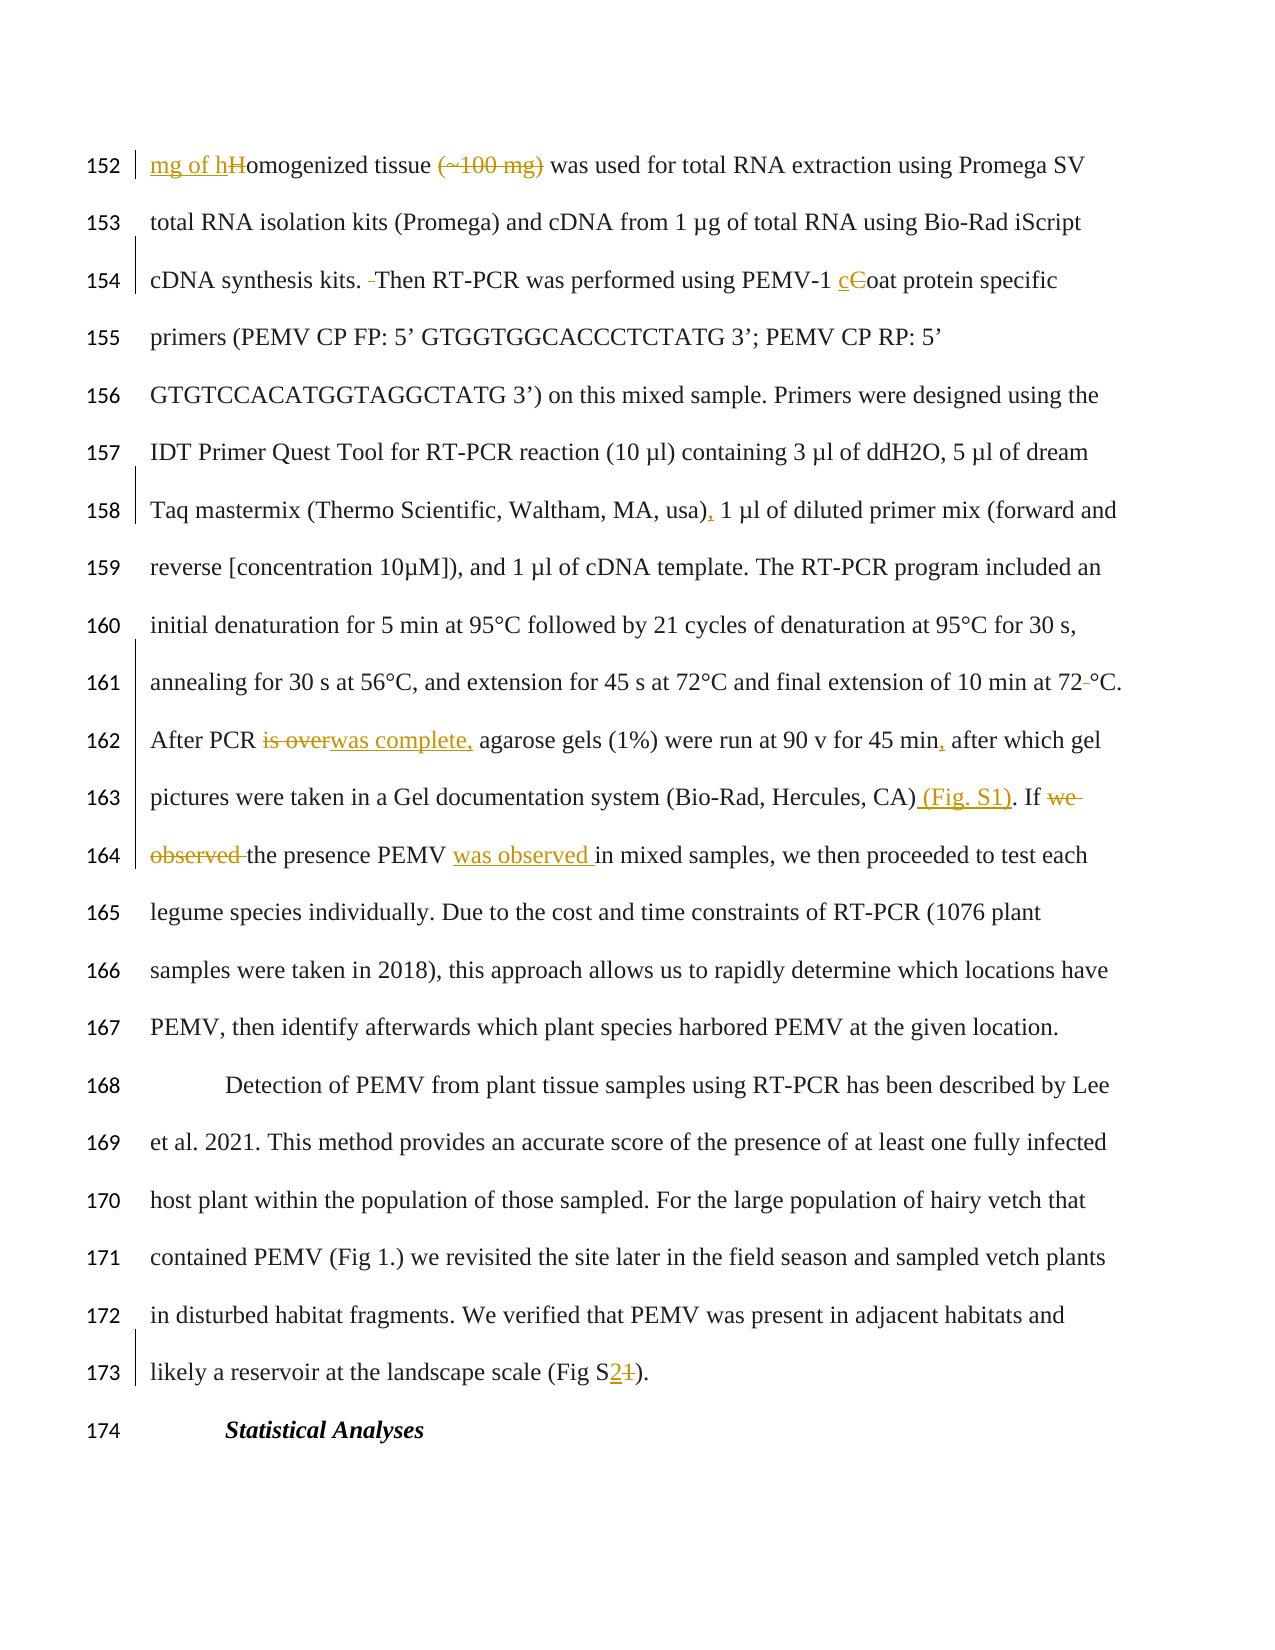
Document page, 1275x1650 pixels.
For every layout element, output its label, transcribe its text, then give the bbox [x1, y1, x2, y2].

text Detection of PEMV from plant tissue samples using RT-PCR has been described by Lee et al. 2021. This method provides an accurate score of the presence of at least one fully infected host plant within the population of those sampled. For the large population of hairy vetch that contained PEMV (Fig 1.) we revisited the site later in the field season and sampled vetch plants in disturbed habitat fragments. We verified that PEMV was present in adjacent habitats and likely a reservoir at the landscape scale (Fig S). [150, 1070, 1125, 1386]
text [150, 150, 1125, 1041]
text Statistical Analyses [150, 1415, 1125, 1444]
